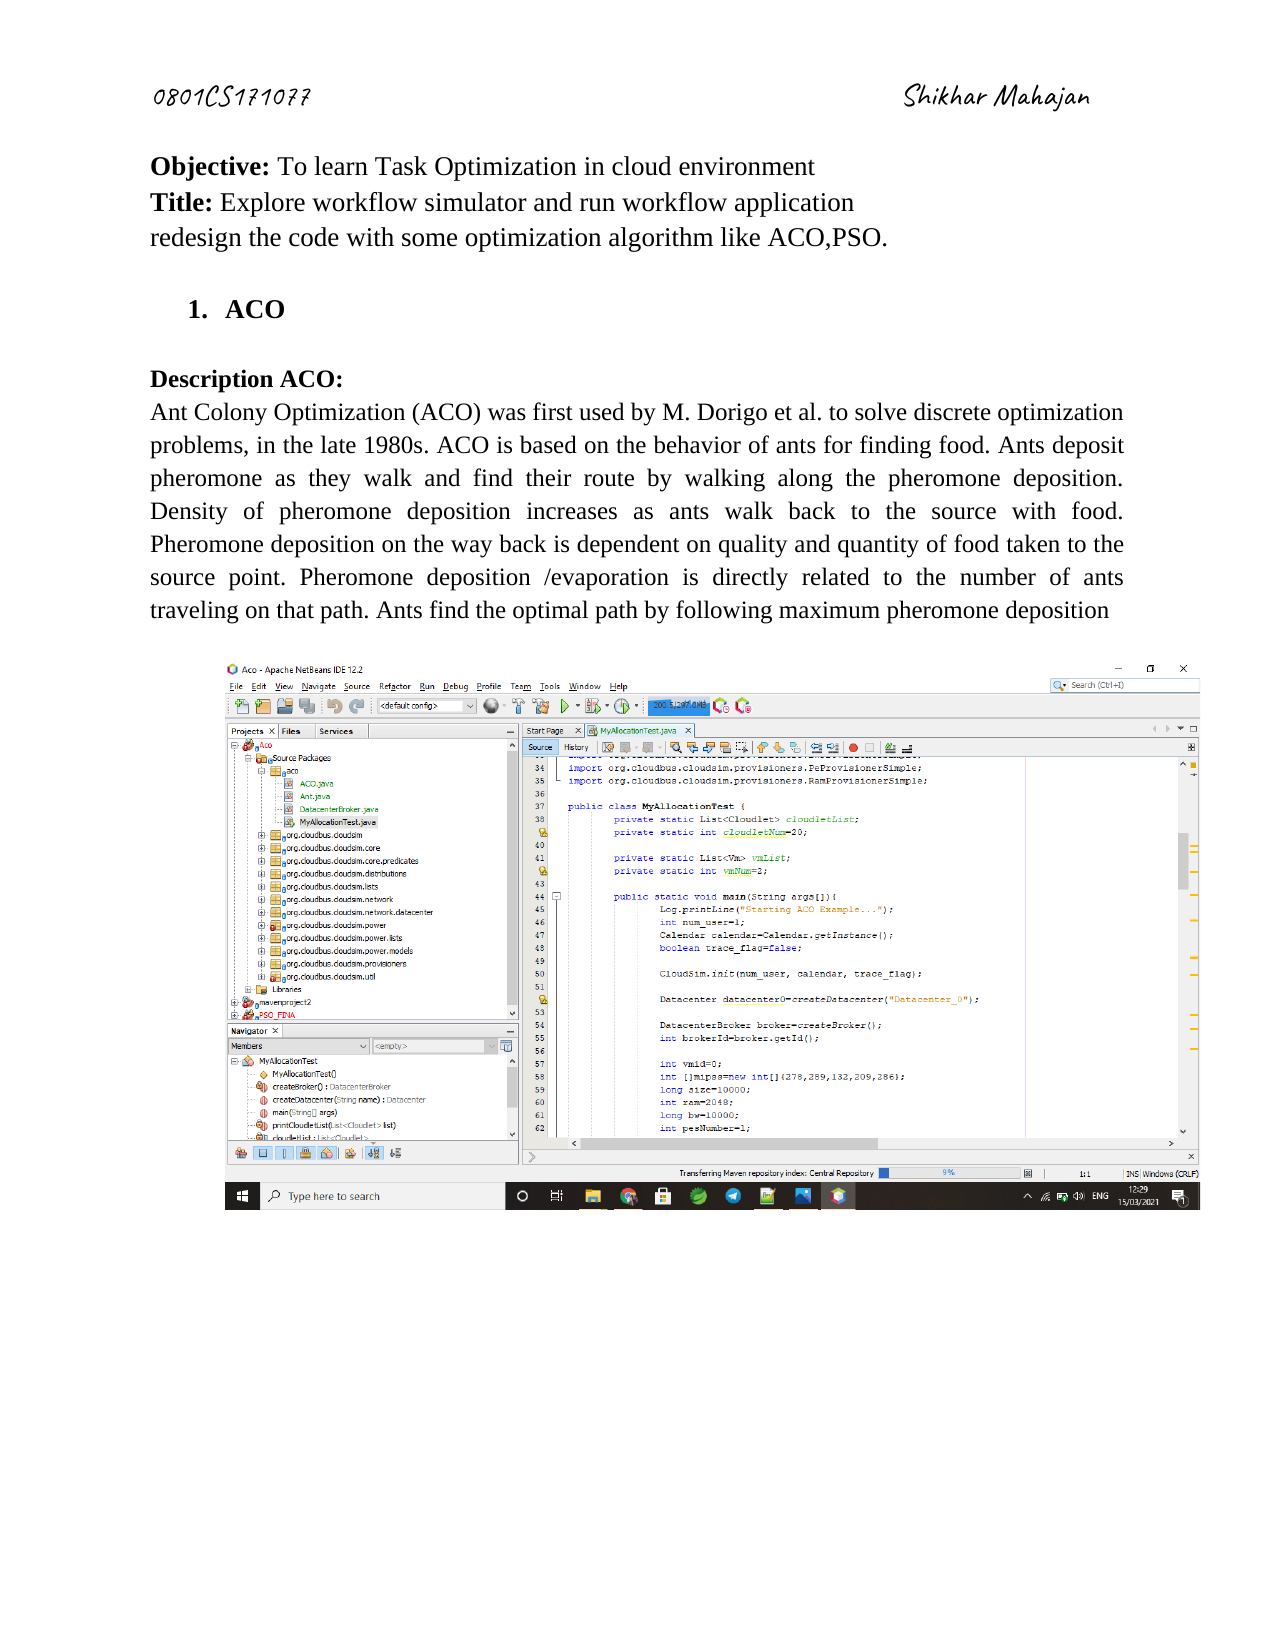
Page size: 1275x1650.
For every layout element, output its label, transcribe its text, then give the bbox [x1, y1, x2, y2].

picture [225, 661, 1200, 1210]
text redesign the code with some optimization algorithm like ACO,PSO. [150, 221, 1125, 253]
text Description ACO: [150, 364, 1125, 393]
text Ant Colony Optimization (ACO) was first used by M. Dorigo et al. to solve discrete optimization problems, in the late 1980s. ACO is based on the behavior of ants for finding food. Ants deposit pheromone as they walk and find their route by walking along the pheromone deposition. Density of pheromone deposition increases as ants walk back to the source with food. Pheromone deposition on the way back is dependent on quality and quantity of food taken to the source point. Pheromone deposition /evaporation is directly related to the number of ants traveling on that path. Ants find the optimal path by following maximum pheromone deposition [150, 397, 1125, 624]
list ACO [187, 293, 1125, 324]
text Objective: To learn Task Optimization in cloud environment [150, 150, 1125, 181]
text Title: Explore workflow simulator and run workflow application [150, 186, 1125, 217]
